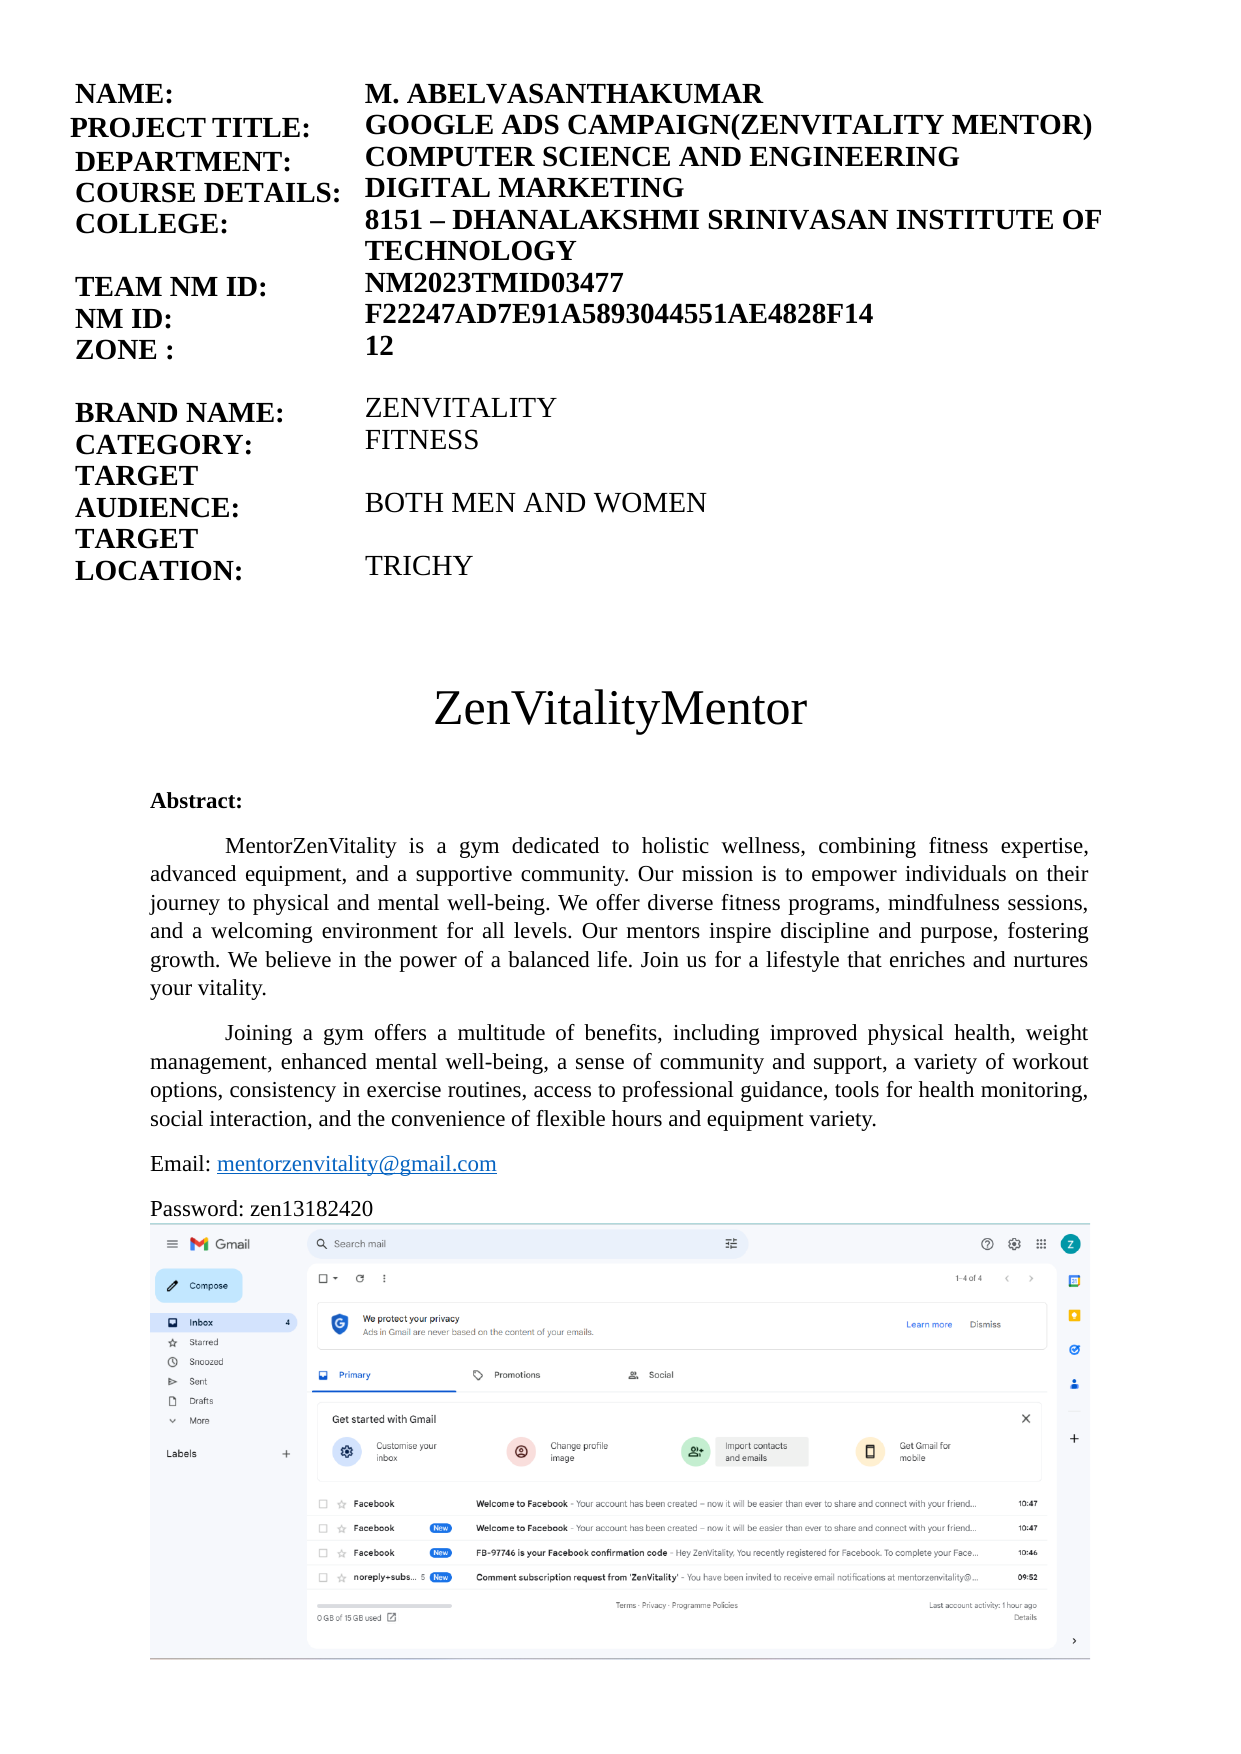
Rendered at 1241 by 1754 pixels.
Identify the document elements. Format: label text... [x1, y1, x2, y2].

picture [150, 1223, 1091, 1660]
table_header NAME: PROJECT TITLE: DEPARTMENT: COURSE DETAILS: COLLEGE: TEAM NM ID: NM ID: ZONE : BRAND NAME: CATEGORY: TARGET AUDIENCE: TARGET LOCATION: [70, 78, 364, 633]
subtitle ZenVitalityMentor [150, 678, 1090, 736]
text Email: mentorzenvitality@gmail.com [150, 1150, 1090, 1176]
text Abstract: [150, 787, 1090, 813]
text Password: zen13182420 [150, 1195, 1090, 1223]
text MentorZenVitality is a gym dedicated to holistic wellness, combining fitness expertise, advanced equipment, and a supportive community. Our mission is to empower individuals on their journey to physical and mental well-being. We offer diverse fitness programs, mindfulness sessions, and a welcoming environment for all levels. Our mentors inspire discipline and purpose, fostering growth. We believe in the power of a balanced life. Join us for a lifestyle that enriches and nurtures your vitality. [150, 832, 1090, 1001]
table_header M. ABELVASANTHAKUMAR GOOGLE ADS CAMPAIGN(ZENVITALITY MENTOR) COMPUTER SCIENCE AND ENGINEERING DIGITAL MARKETING 8151 – DHANALAKSHMI SRINIVASAN INSTITUTE OF TECHNOLOGY NM2023TMID03477 F22247AD7E91A5893044551AE4828F14 12 ZENVITALITY FITNESS BOTH MEN AND WOMEN TRICHY [365, 78, 1171, 633]
text Joining a gym offers a multitude of benefits, including improved physical health, weight management, enhanced mental well-being, a sense of community and support, a variety of workout options, consistency in exercise routines, access to professional guidance, tools for health monitoring, social interaction, and the convenience of flexible hours and equipment variety. [150, 1019, 1090, 1131]
